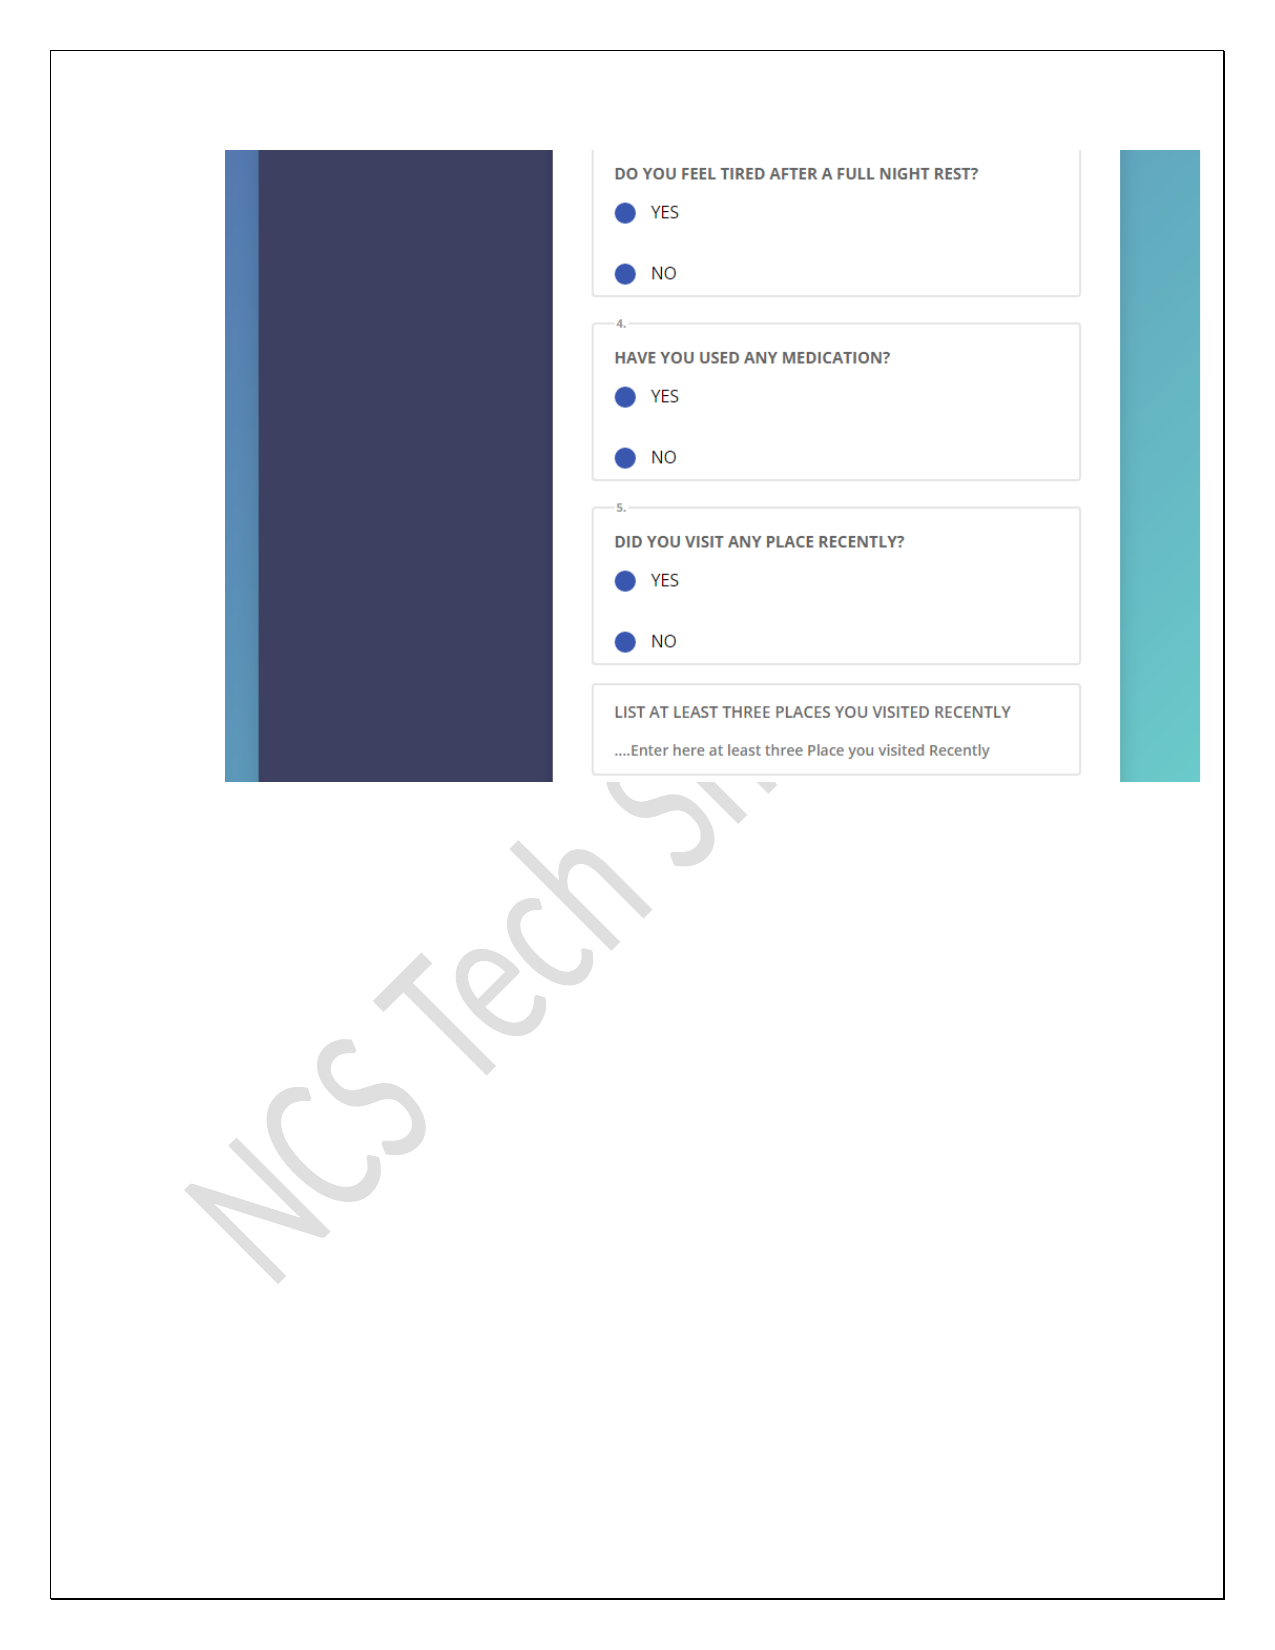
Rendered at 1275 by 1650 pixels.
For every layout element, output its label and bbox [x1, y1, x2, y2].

picture [225, 150, 1200, 782]
